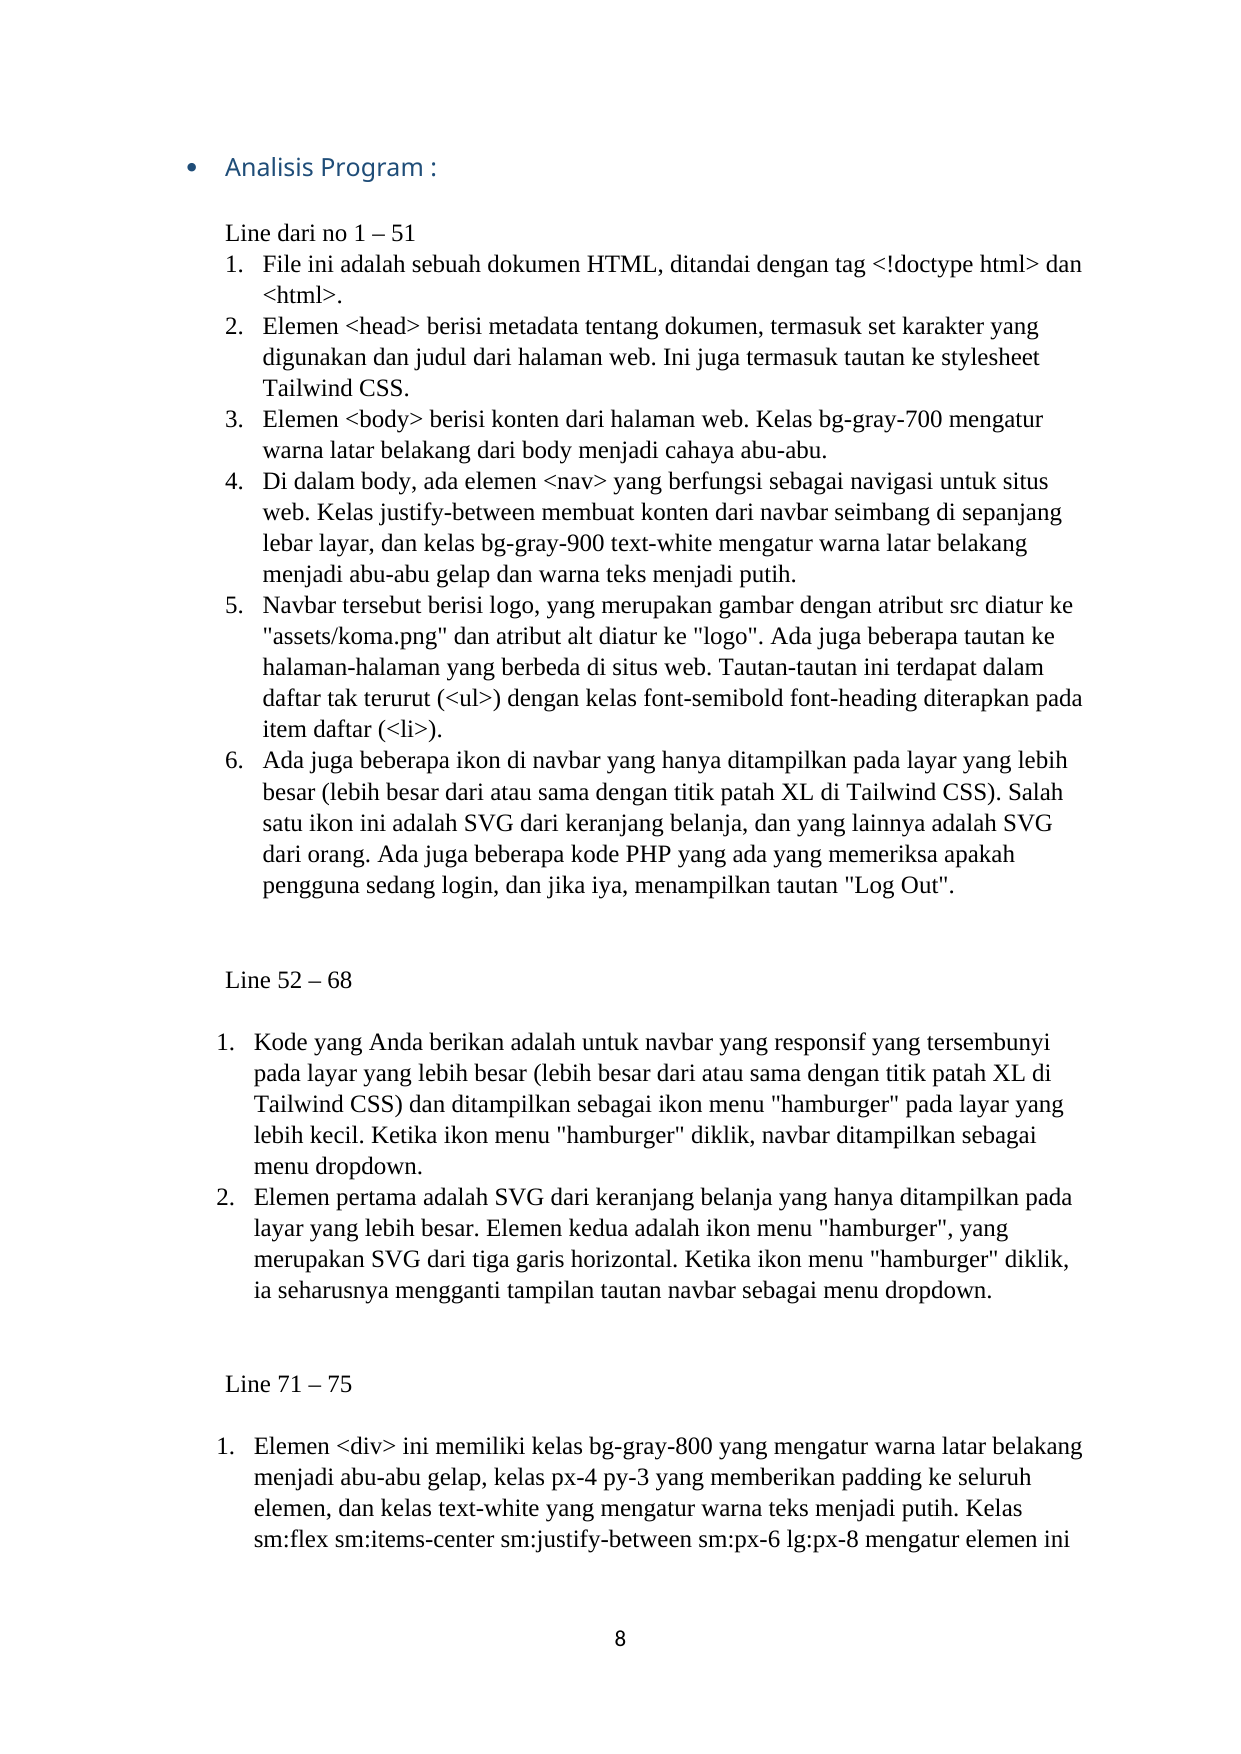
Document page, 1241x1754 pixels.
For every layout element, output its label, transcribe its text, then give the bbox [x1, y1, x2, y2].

list Line dari no 1 – 51 [225, 218, 1090, 247]
subtitle Analisis Program : [187, 150, 1090, 184]
list Line 52 – 68 [225, 965, 1090, 994]
list Kode yang Anda berikan adalah untuk navbar yang responsif yang tersembunyi pada layar yang lebih besar (lebih besar dari atau sama dengan titik patah XL di Tailwind CSS) dan ditampilkan sebagai ikon menu "hamburger" pada layar yang lebih kecil. Ketika ikon menu "hamburger" diklik, navbar ditampilkan sebagai menu dropdown. [216, 1027, 1090, 1180]
list Line 71 – 75 [225, 1369, 1090, 1397]
list Elemen <body> berisi konten dari halaman web. Kelas bg-gray-700 mengatur warna latar belakang dari body menjadi cahaya abu-abu. [225, 404, 1090, 464]
list Di dalam body, ada elemen <nav> yang berfungsi sebagai navigasi untuk situs web. Kelas justify-between membuat konten dari navbar seimbang di sepanjang lebar layar, dan kelas bg-gray-900 text-white mengatur warna latar belakang menjadi abu-abu gelap dan warna teks menjadi putih. [225, 466, 1090, 588]
list Navbar tersebut berisi logo, yang merupakan gambar dengan atribut src diatur ke "assets/koma.png" dan atribut alt diatur ke "logo". Ada juga beberapa tautan ke halaman-halaman yang berbeda di situs web. Tautan-tautan ini terdapat dalam daftar tak terurut (<ul>) dengan kelas font-semibold font-heading diterapkan pada item daftar (<li>). [225, 590, 1090, 743]
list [216, 1431, 1090, 1553]
list Elemen <head> berisi metadata tentang dokumen, termasuk set karakter yang digunakan dan judul dari halaman web. Ini juga termasuk tautan ke stylesheet Tailwind CSS. [225, 311, 1090, 402]
list Ada juga beberapa ikon di navbar yang hanya ditampilkan pada layar yang lebih besar (lebih besar dari atau sama dengan titik patah XL di Tailwind CSS). Salah satu ikon ini adalah SVG dari keranjang belanja, dan yang lainnya adalah SVG dari orang. Ada juga beberapa kode PHP yang ada yang memeriksa apakah pengguna sedang login, dan jika iya, menampilkan tautan "Log Out". [225, 746, 1090, 898]
list File ini adalah sebuah dokumen HTML, ditandai dengan tag <!doctype html> dan <html>. [225, 249, 1090, 309]
list Elemen pertama adalah SVG dari keranjang belanja yang hanya ditampilkan pada layar yang lebih besar. Elemen kedua adalah ikon menu "hamburger", yang merupakan SVG dari tiga garis horizontal. Ketika ikon menu "hamburger" diklik, ia seharusnya mengganti tampilan tautan navbar sebagai menu dropdown. [216, 1182, 1090, 1304]
